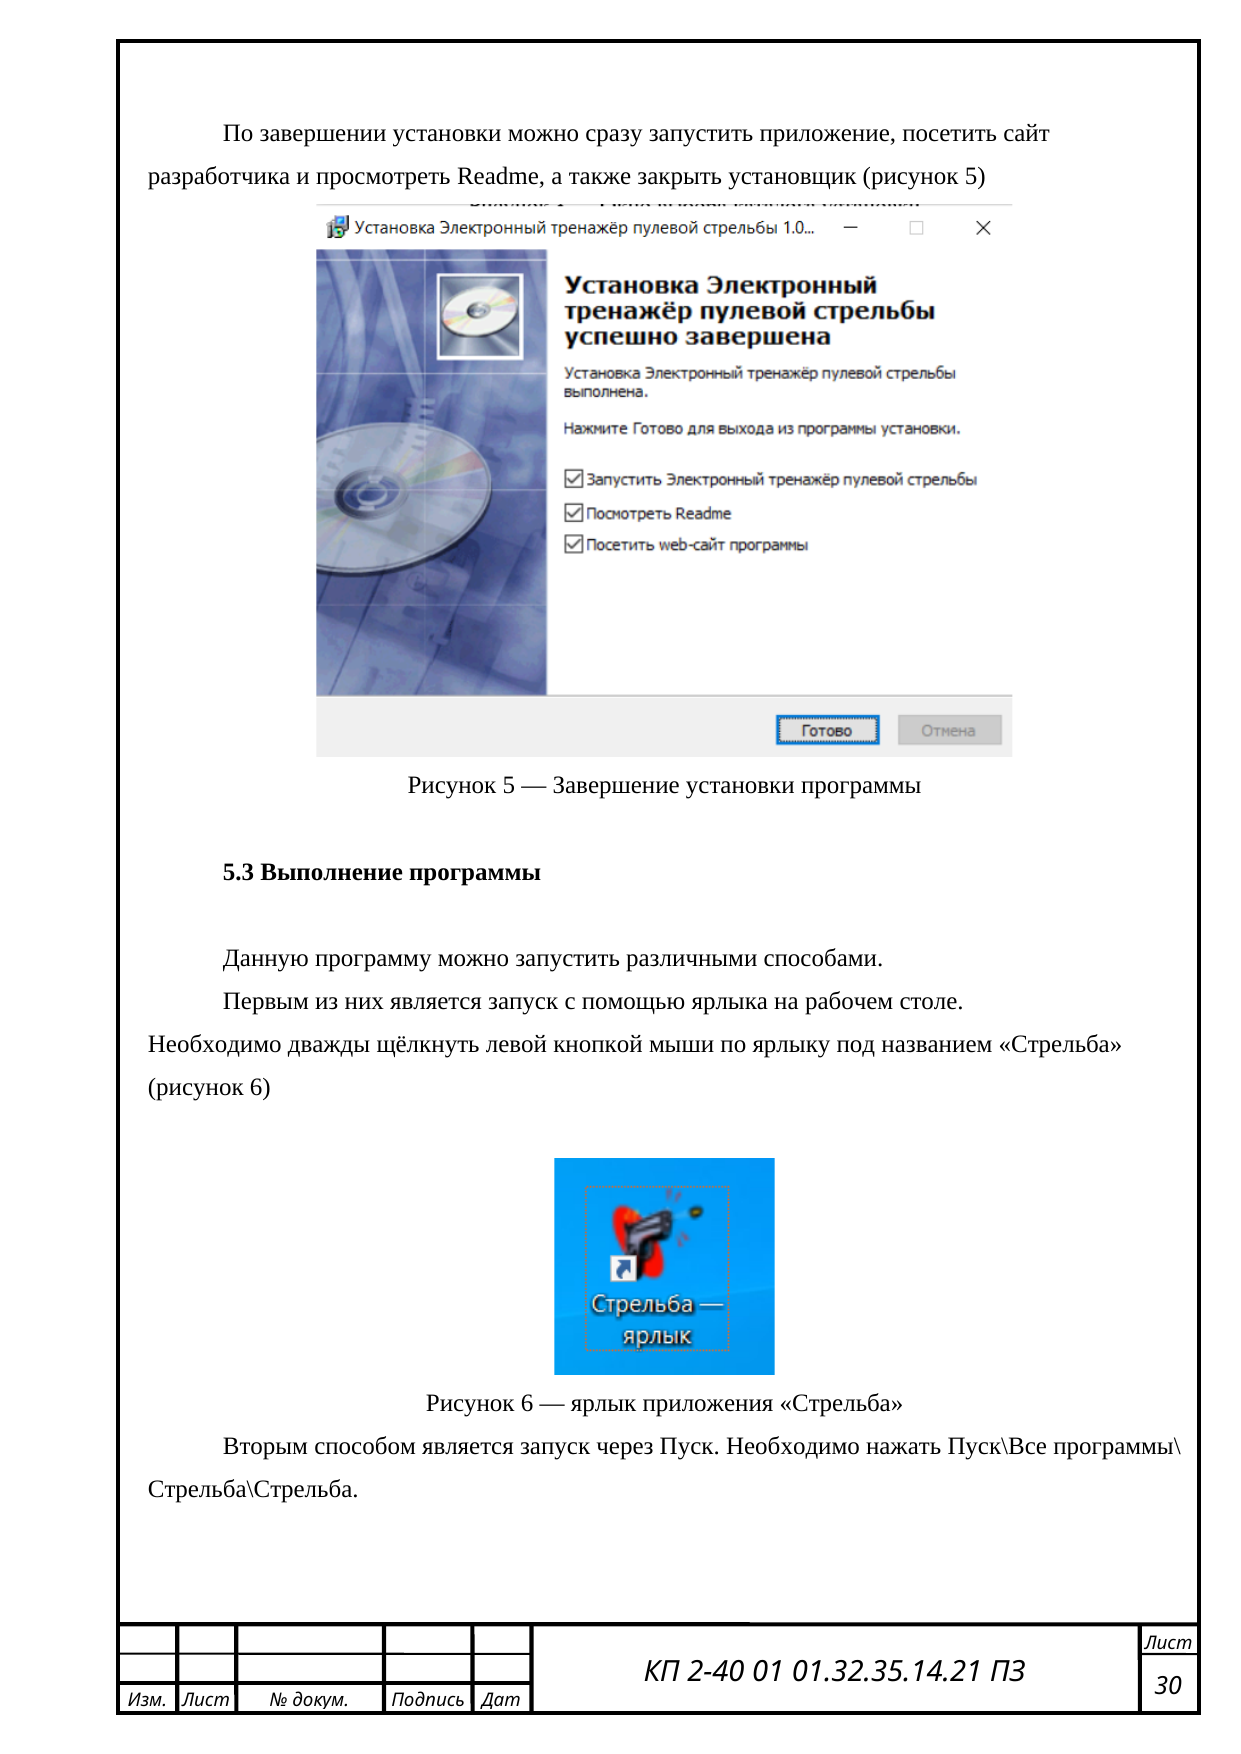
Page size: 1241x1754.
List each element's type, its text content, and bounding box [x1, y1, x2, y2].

text Рисунок 5 — Завершение установки программы [148, 771, 1181, 799]
text Данную программу можно запустить различными способами. [148, 943, 1181, 972]
text Вторым способом является запуск через Пуск. Необходимо нажать Пуск\Все программы\Стрельба\Стрельба. [148, 1431, 1181, 1503]
text 5.3 Выполнение программы [148, 857, 1181, 886]
text Рисунок 6 — ярлык приложения «Стрельба» [148, 1388, 1181, 1417]
picture [316, 204, 1013, 757]
text Необходимо дважды щёлкнуть левой кнопкой мыши по ярлыку под названием «Стрельба» (рисунок 6) [148, 1029, 1181, 1101]
text Первым из них является запуск с помощью ярлыка на рабочем столе. [148, 986, 1181, 1015]
picture [554, 1158, 775, 1375]
text По завершении установки можно сразу запустить приложение, посетить сайт разработчика и просмотреть Readme, а также закрыть установщик (рисунок 5) [148, 118, 1181, 190]
